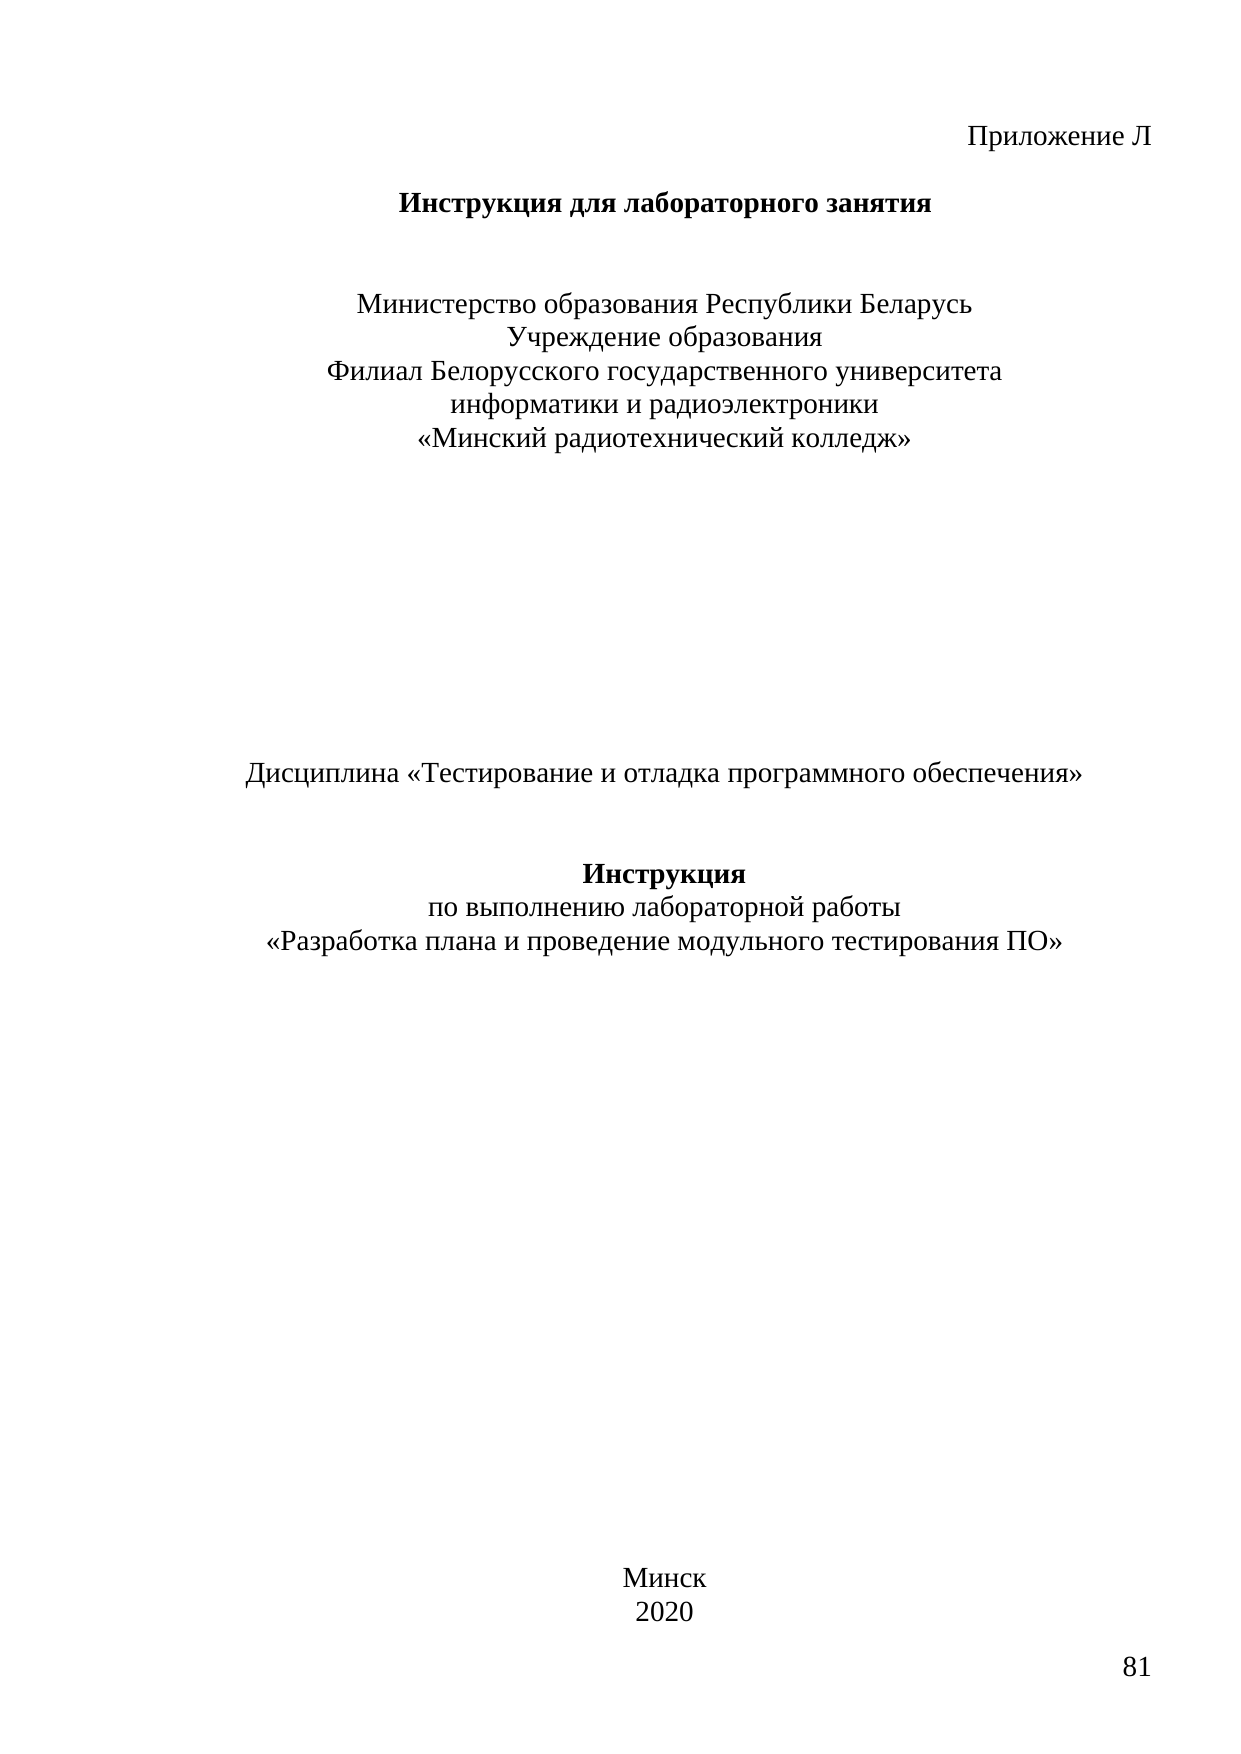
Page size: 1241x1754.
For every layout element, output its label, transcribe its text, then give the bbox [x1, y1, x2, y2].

text информатики и радиоэлектроники [177, 386, 1152, 420]
text Минск [177, 1560, 1152, 1594]
text Инструкция [177, 856, 1152, 889]
text Учреждение образования [177, 319, 1152, 353]
text Инструкция для лабораторного занятия [179, 185, 1152, 219]
text «Разработка плана и проведение модульного тестирования ПО» [177, 923, 1152, 957]
text Министерство образования Республики Беларусь [177, 286, 1152, 319]
text Дисциплина «Тестирование и отладка программного обеспечения» [177, 755, 1152, 789]
text 2020 [177, 1594, 1152, 1627]
text Приложение Л [179, 118, 1152, 152]
text «Минский радиотехнический колледж» [177, 420, 1152, 453]
text по выполнению лабораторной работы [177, 889, 1152, 923]
text Филиал Белорусского государственного университета [177, 353, 1152, 386]
